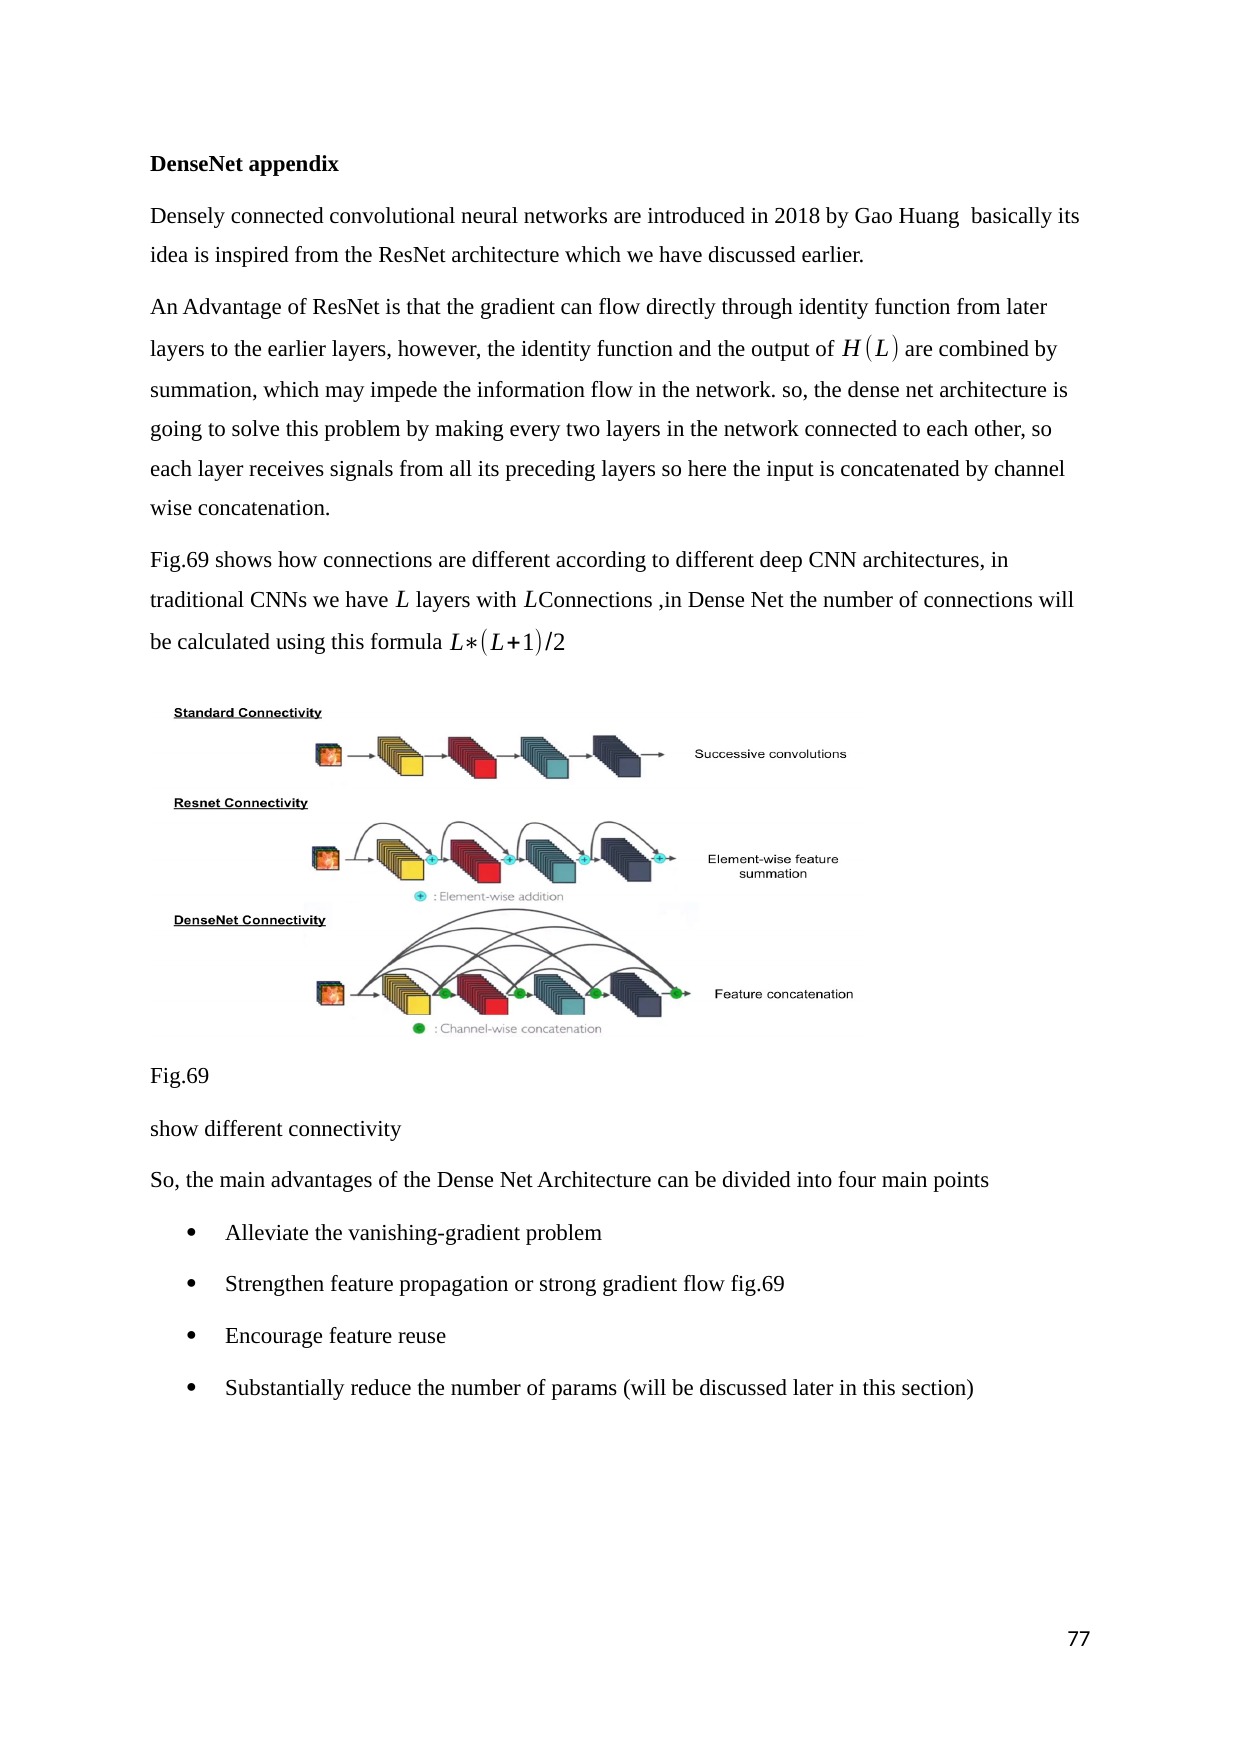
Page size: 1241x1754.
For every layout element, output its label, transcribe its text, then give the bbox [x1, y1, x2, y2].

text An Advantage of ResNet is that the gradient can flow directly through identity function from later layers to the earlier layers, however, the identity function and the output of are combined by summation, which may impede the information flow in the network. so, the dense net architecture is going to solve this problem by making every two layers in the network connected to each other, so each layer receives signals from all its preceding layers so here the input is concatenated by channel wise concatenation. [150, 293, 1090, 521]
list Alleviate the vanishing-gradient problem [187, 1218, 1090, 1245]
text Fig.69 shows how connections are different according to different deep CNN architectures, in traditional CNNs we have layers with Connections ,in Dense Net the number of connections will be calculated using this formula [150, 546, 1090, 657]
text DenseNet appendix [150, 150, 1090, 176]
text So, the main advantages of the Dense Net Architecture can be divided into four main points [150, 1167, 1090, 1193]
list Substantially reduce the number of params (will be discussed later in this section) [187, 1374, 1090, 1401]
text Fig.69 [150, 1063, 1090, 1089]
picture [150, 682, 868, 1037]
list Strengthen feature propagation or strong gradient flow fig.69 [187, 1271, 1090, 1297]
text show different connectivity [150, 1114, 1090, 1141]
text Densely connected convolutional neural networks are introduced in 2018 by Gao Huang basically its idea is inspired from the ResNet architecture which we have discussed earlier. [150, 202, 1090, 268]
list Encourage feature reuse [187, 1322, 1090, 1349]
